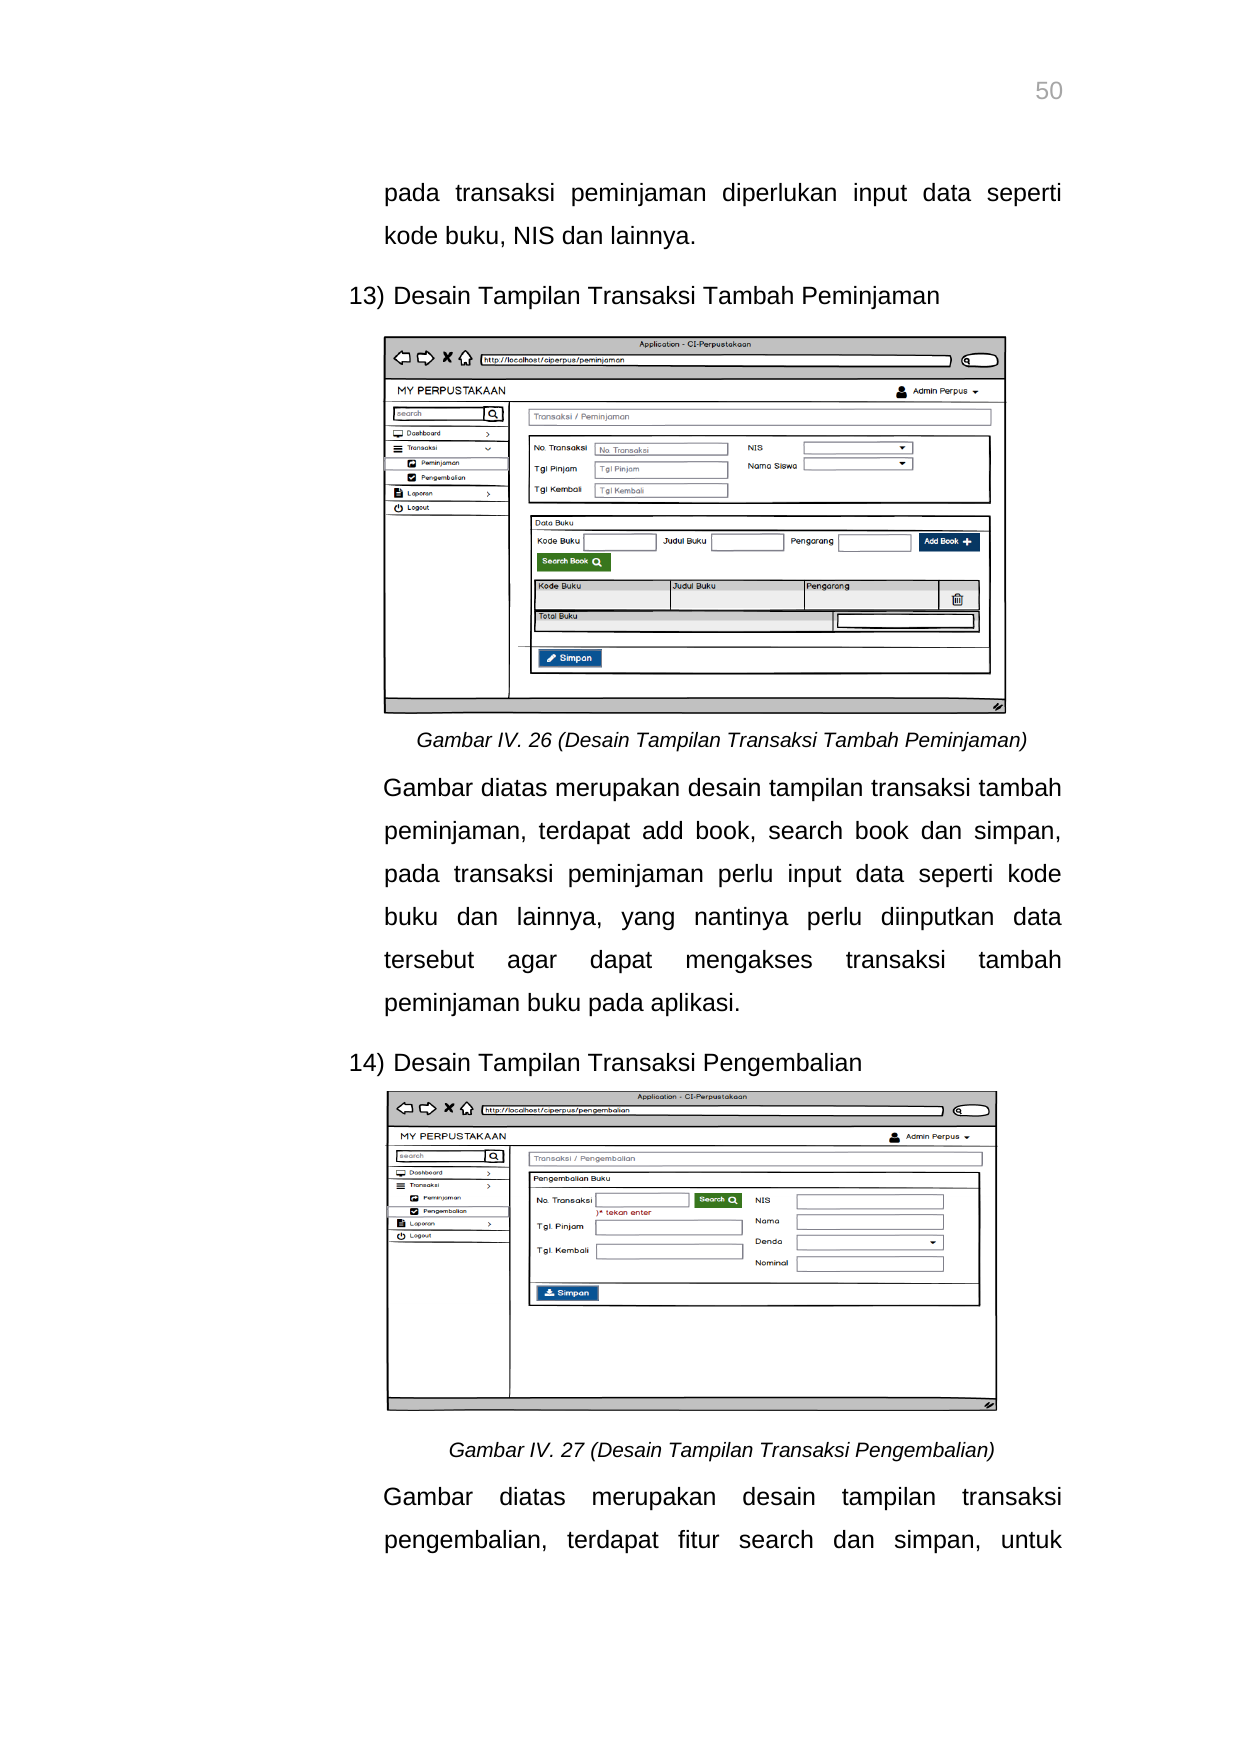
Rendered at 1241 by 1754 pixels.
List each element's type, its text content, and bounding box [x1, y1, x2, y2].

text Gambar diatas merupakan desain tampilan transaksi tambah peminjaman, terdapat add book, search book dan simpan, pada transaksi peminjaman perlu input data seperti kode buku dan lainnya, yang nantinya perlu diinputkan data tersebut agar dapat mengakses transaksi tambah peminjaman buku pada aplikasi. [383, 772, 1063, 1017]
list Desain Tampilan Transaksi Tambah Peminjaman [349, 281, 1063, 309]
picture [382, 336, 1007, 714]
text Gambar IV. 26 (Desain Tampilan Transaksi Tambah Peminjaman) [383, 728, 1063, 752]
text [383, 1482, 1063, 1554]
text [383, 178, 1063, 250]
picture [385, 1091, 998, 1411]
text Gambar IV. 27 (Desain Tampilan Transaksi Pengembalian) [383, 1438, 1063, 1462]
list Desain Tampilan Transaksi Pengembalian [349, 1048, 1063, 1077]
